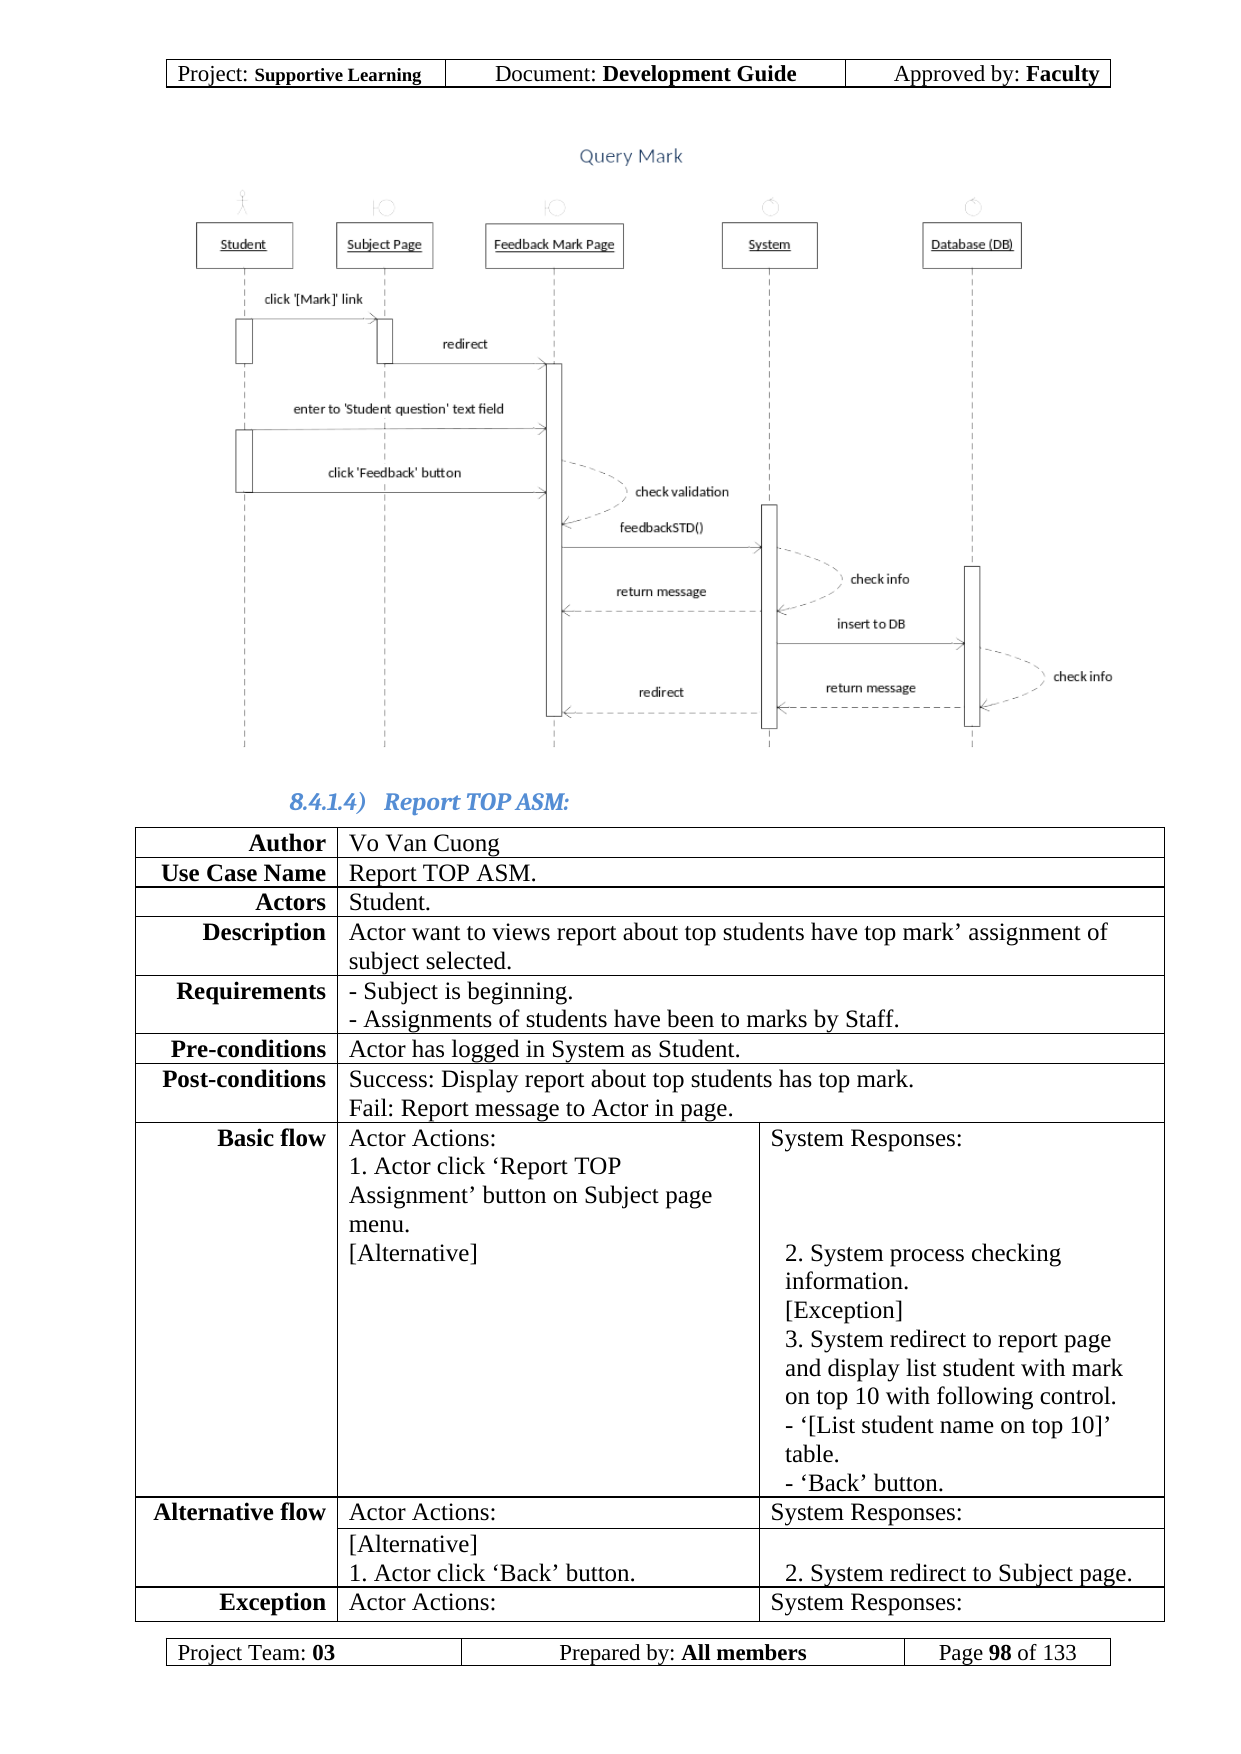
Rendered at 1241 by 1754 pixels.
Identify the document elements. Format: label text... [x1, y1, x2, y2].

table_cell Alternative flow [136, 1498, 337, 1586]
table_cell Post-conditions [136, 1064, 337, 1122]
text Report TOP ASM: [289, 788, 1122, 816]
table_cell Actor Actions: [338, 1498, 759, 1528]
table_cell System Responses: [760, 1498, 1164, 1528]
table_header Author [136, 828, 337, 857]
table_cell Requirements [136, 976, 337, 1033]
table_cell 2. System redirect to Subject page. [760, 1529, 1164, 1586]
table_header Vo Van Cuong [338, 828, 1164, 857]
table_cell Basic flow [136, 1123, 337, 1496]
table_cell Use Case Name [136, 858, 337, 886]
table_cell [Alternative] 1. Actor click ‘Back’ button. [338, 1529, 759, 1586]
table_cell Actor Actions: [338, 1588, 759, 1621]
table_cell Actor has logged in System as Student. [338, 1034, 1164, 1063]
table_cell Actors [136, 888, 337, 916]
table_cell Exception [136, 1588, 337, 1621]
table_cell Actor want to views report about top students have top mark’ assignment of subject selected. [338, 917, 1164, 975]
table_cell System Responses: 2. System process checking information. [Exception] 3. System redirect to report page and display list student with mark on top 10 with following control. - ‘[List student name on top 10]’ table. - ‘Back’ button. [760, 1123, 1164, 1496]
table_cell Student. [338, 888, 1164, 916]
table_cell System Responses: [760, 1588, 1164, 1621]
table_cell Pre-conditions [136, 1034, 337, 1063]
table_cell Actor Actions: 1. Actor click ‘Report TOP Assignment’ button on Subject page menu. [Alternative] [338, 1123, 759, 1496]
table_cell Report TOP ASM. [338, 858, 1164, 886]
table_cell Success: Display report about top students has top mark. Fail: Report message to Actor in page. [338, 1064, 1164, 1122]
table_cell - Subject is beginning. - Assignments of students have been to marks by Staff. [338, 976, 1164, 1033]
table_cell Description [136, 917, 337, 975]
